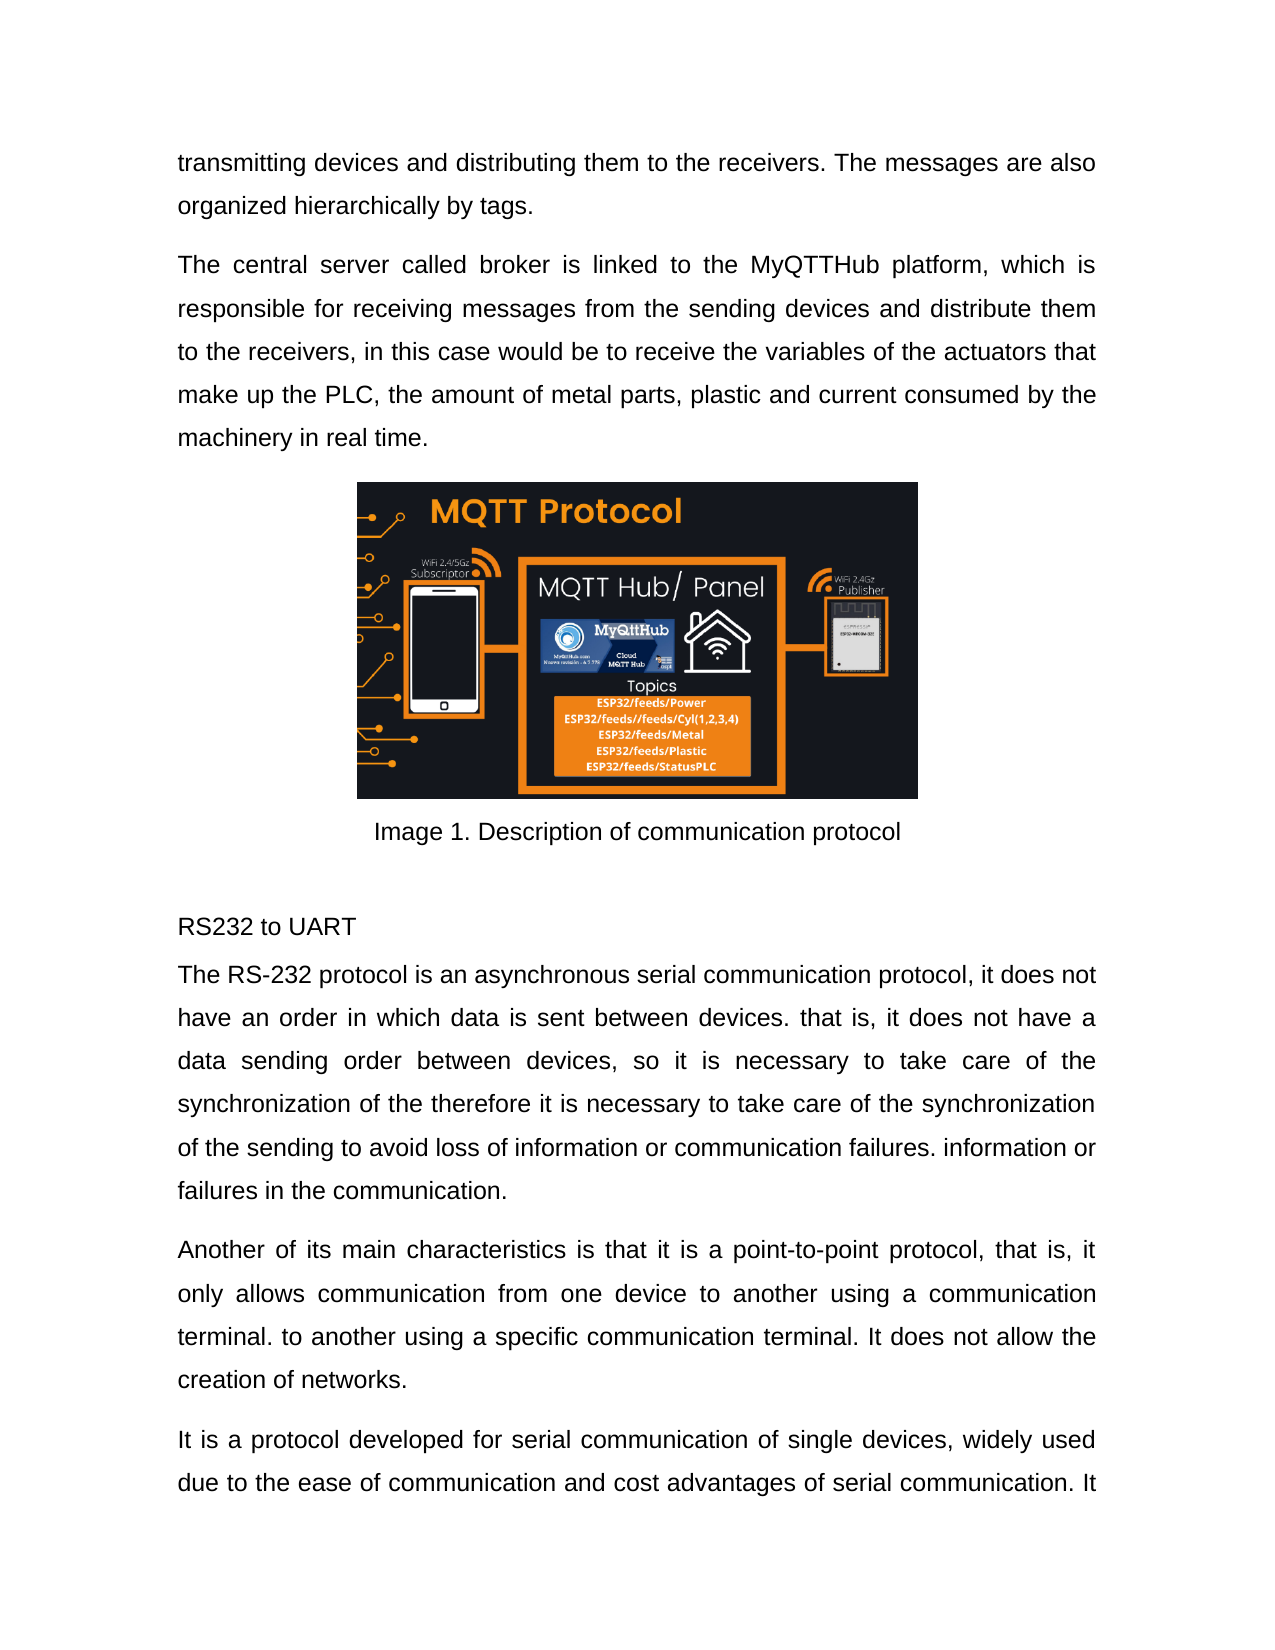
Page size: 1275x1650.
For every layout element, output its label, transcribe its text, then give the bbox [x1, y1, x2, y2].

text Image 1. Description of communication protocol [177, 817, 1098, 846]
picture [357, 482, 918, 799]
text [177, 1425, 1098, 1497]
text The RS-232 protocol is an asynchronous serial communication protocol, it does not have an order in which data is sent between devices. that is, it does not have a data sending order between devices, so it is necessary to take care of the synchronization of the therefore it is necessary to take care of the synchronization of the sending to avoid loss of information or communication failures. information or failures in the communication. [177, 960, 1098, 1204]
text RS232 to UART [177, 912, 1098, 941]
text The central server called broker is linked to the MyQTTHub platform, which is responsible for receiving messages from the sending devices and distribute them to the receivers, in this case would be to receive the variables of the actuators that make up the PLC, the amount of metal parts, plastic and current consumed by the machinery in real time. [177, 251, 1098, 452]
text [177, 148, 1098, 219]
text Another of its main characteristics is that it is a point-to-point protocol, that is, it only allows communication from one device to another using a communication terminal. to another using a specific communication terminal. It does not allow the creation of networks. [177, 1236, 1098, 1394]
